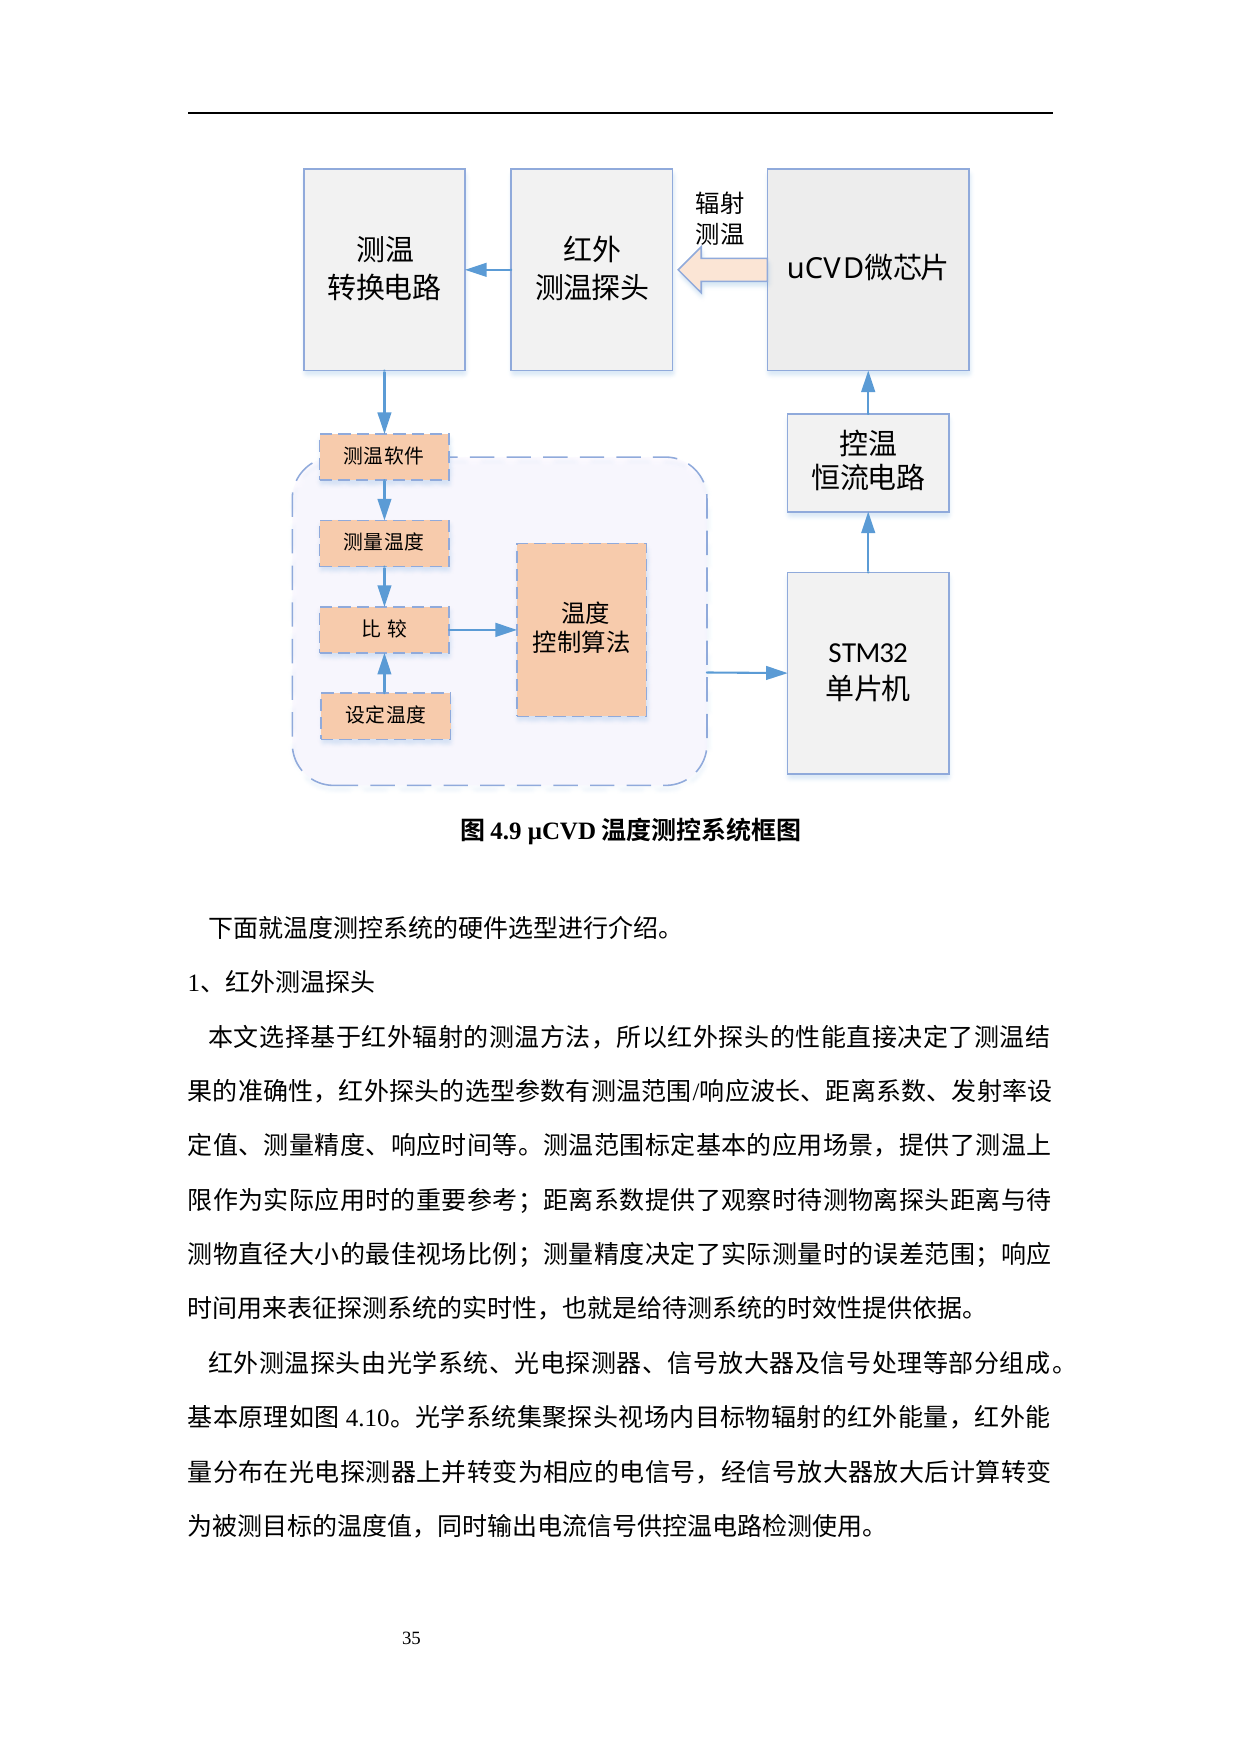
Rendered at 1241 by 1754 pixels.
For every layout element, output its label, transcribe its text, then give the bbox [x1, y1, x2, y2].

list 红外测温探头 [187, 963, 1053, 999]
text 下面就温度测控系统的硬件选型进行介绍。 [187, 908, 1053, 944]
text 本文选择基于红外辐射的测温方法，所以红外探头的性能直接决定了测温结果的准确性，红外探头的选型参数有测温范围/响应波长、距离系数、发射率设定值、测量精度、响应时间等。测温范围标定基本的应用场景，提供了测温上限作为实际应用时的重要参考；距离系数提供了观察时待测物离探头距离与待测物直径大小的最佳视场比例；测量精度决定了实际测量时的误差范围；响应时间用来表征探测系统的实时性，也就是给待测系统的时效性提供依据。 [187, 1017, 1053, 1325]
text 图4.9 μCVD温度测控系统框图 [187, 811, 1053, 847]
text 红外测温探头由光学系统、光电探测器、信号放大器及信号处理等部分组成。基本原理如图4.10。光学系统集聚探头视场内目标物辐射的红外能量，红外能量分布在光电探测器上并转变为相应的电信号，经信号放大器放大后计算转变为被测目标的温度值，同时输出电流信号供控温电路检测使用。 [187, 1343, 1053, 1543]
